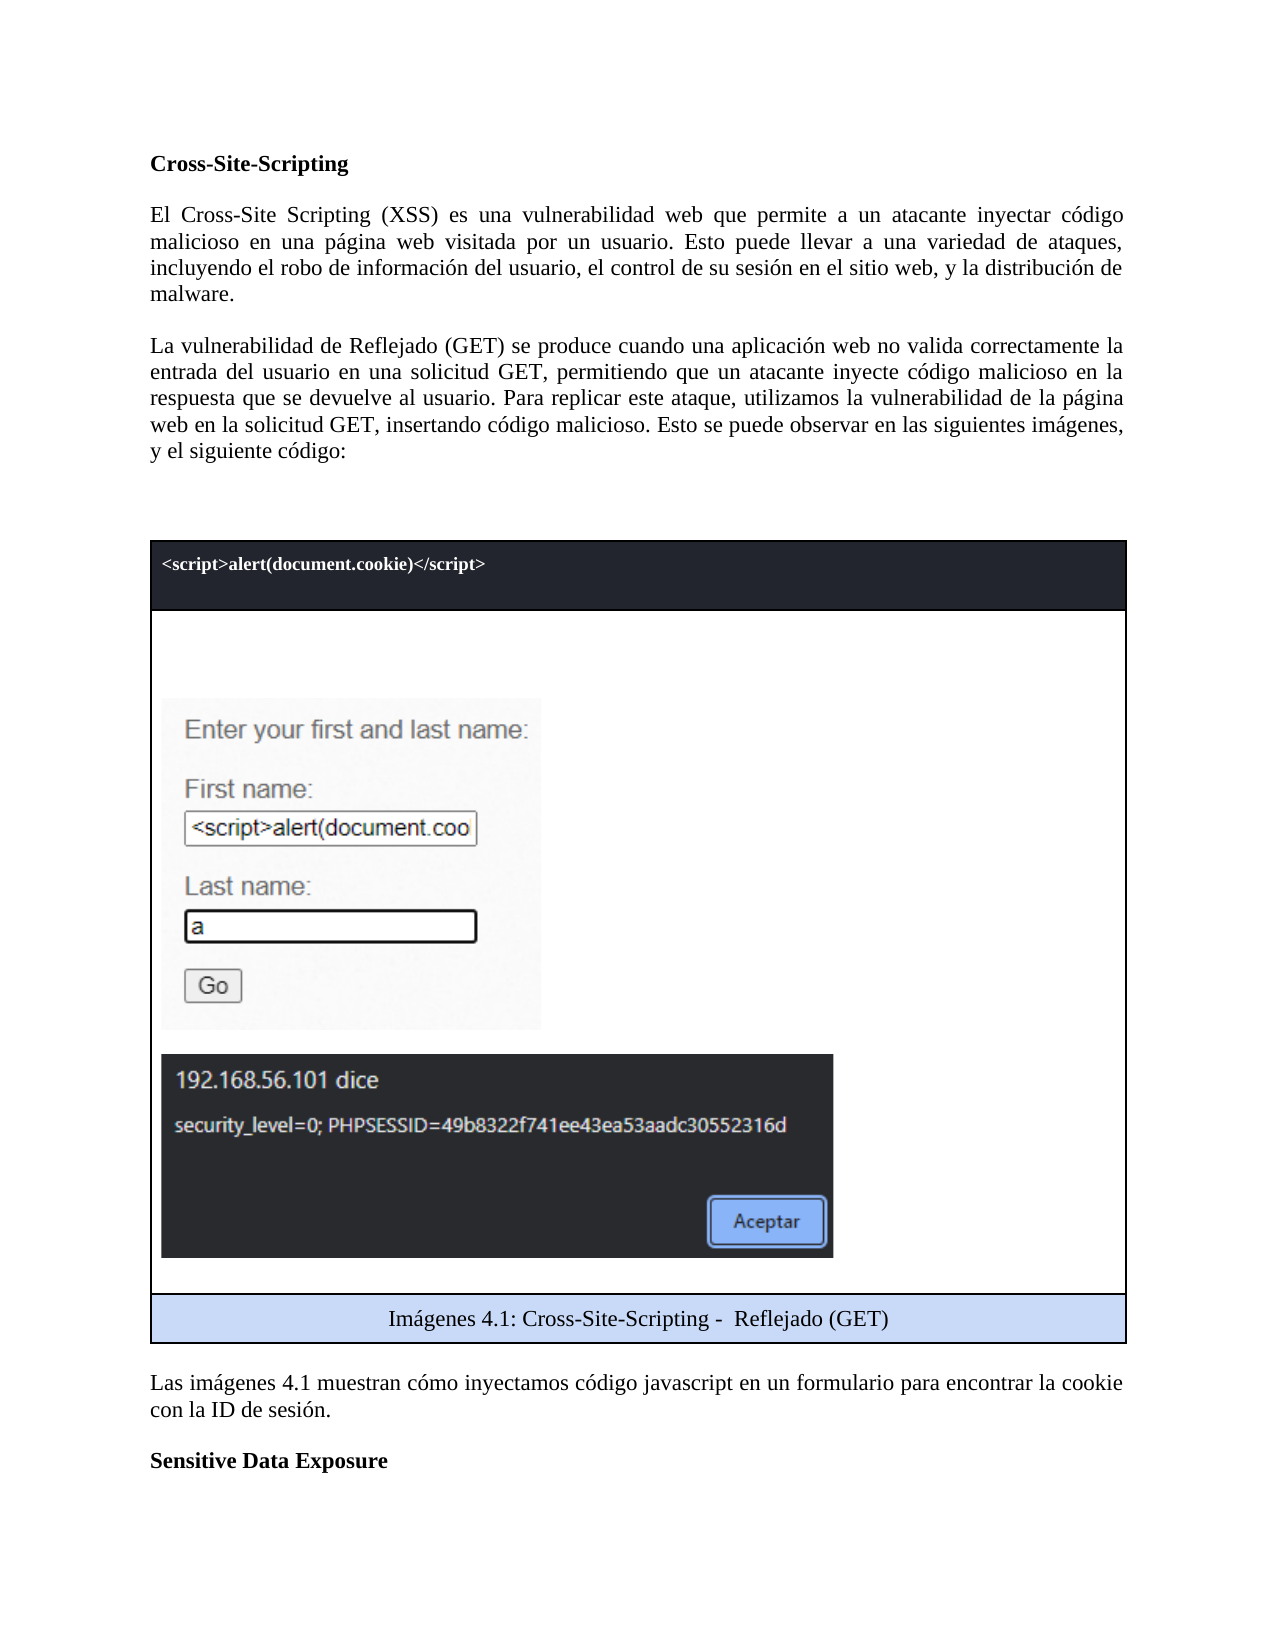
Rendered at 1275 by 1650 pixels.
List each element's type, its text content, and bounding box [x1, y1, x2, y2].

text La vulnerabilidad de Reflejado (GET) se produce cuando una aplicación web no valida correctamente la entrada del usuario en una solicitud GET, permitiendo que un atacante inyecte código malicioso en la respuesta que se devuelve al usuario. Para replicar este ataque, utilizamos la vulnerabilidad de la página web en la solicitud GET, insertando código malicioso. Esto se puede observar en las siguientes imágenes, y el siguiente código: [150, 332, 1125, 463]
table_header <script>alert(document.cookie)</script> [152, 542, 1125, 609]
table_cell Imágenes 4.1: Cross-Site-Scripting - Reflejado (GET) [152, 1295, 1125, 1342]
text Cross-Site-Scripting [150, 150, 1125, 176]
text Las imágenes 4.1 muestran cómo inyectamos código javascript en un formulario para encontrar la cookie con la ID de sesión. [150, 1369, 1125, 1422]
text Sensitive Data Exposure [150, 1447, 1125, 1473]
text El Cross-Site Scripting (XSS) es una vulnerabilidad web que permite a un atacante inyectar código malicioso en una página web visitada por un usuario. Esto puede llevar a una variedad de ataques, incluyendo el robo de información del usuario, el control de su sesión en el sitio web, y la distribución de malware. [150, 201, 1125, 307]
picture [161, 698, 542, 1030]
table_cell [152, 611, 1125, 1293]
picture [161, 1054, 834, 1258]
